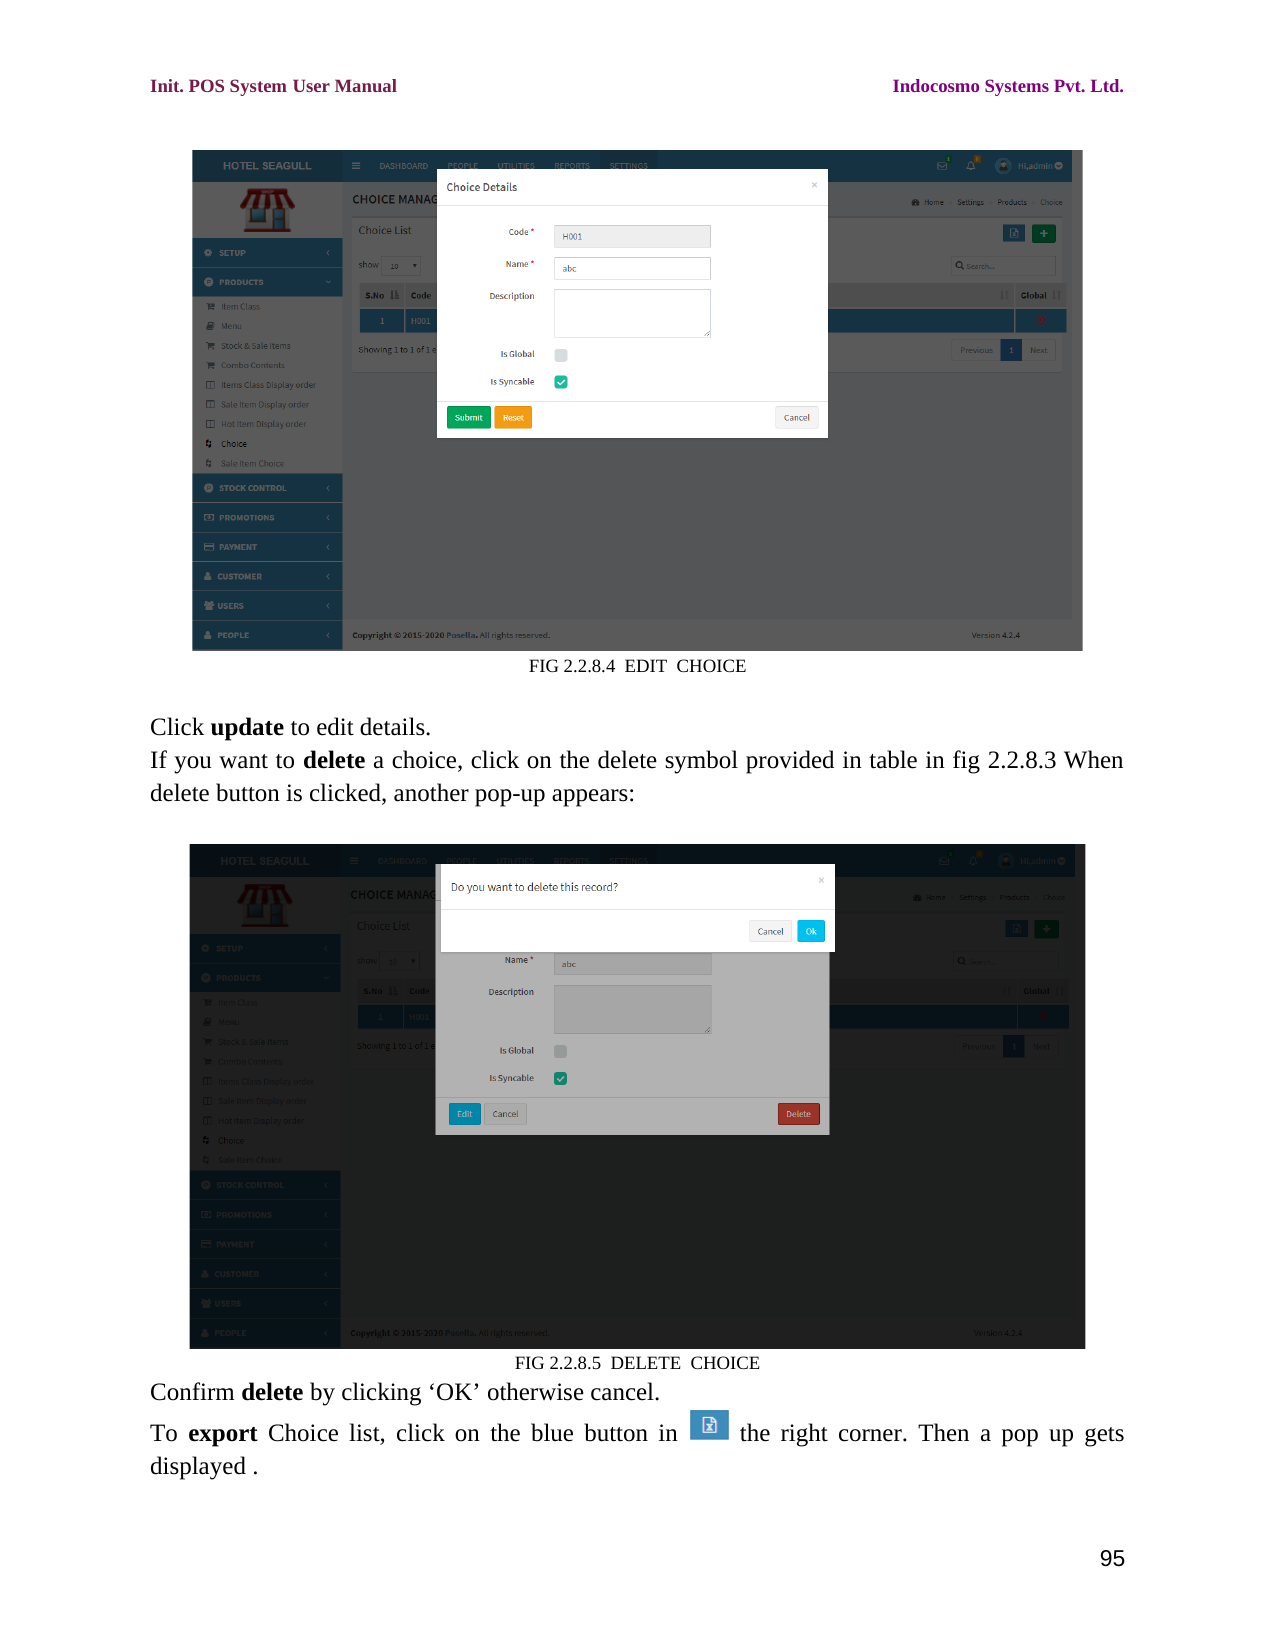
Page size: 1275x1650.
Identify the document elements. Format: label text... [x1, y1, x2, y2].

text FIG 2.2.8.4 EDIT CHOICE [150, 654, 1125, 676]
picture [189, 844, 1086, 1349]
picture [688, 1410, 730, 1442]
text Click update to edit details. [150, 712, 1125, 741]
text Confirm delete by clicking ‘OK’ otherwise cancel. [150, 1377, 1125, 1406]
text To export Choice list, click on the blue button in the right corner. Then a pop up gets displayed . [150, 1410, 1125, 1480]
text FIG 2.2.8.5 DELETE CHOICE [150, 1352, 1125, 1374]
picture [192, 150, 1083, 651]
text If you want to delete a choice, click on the delete symbol provided in table in fig 2.2.8.3 When delete button is clicked, another pop-up appears: [150, 745, 1125, 807]
